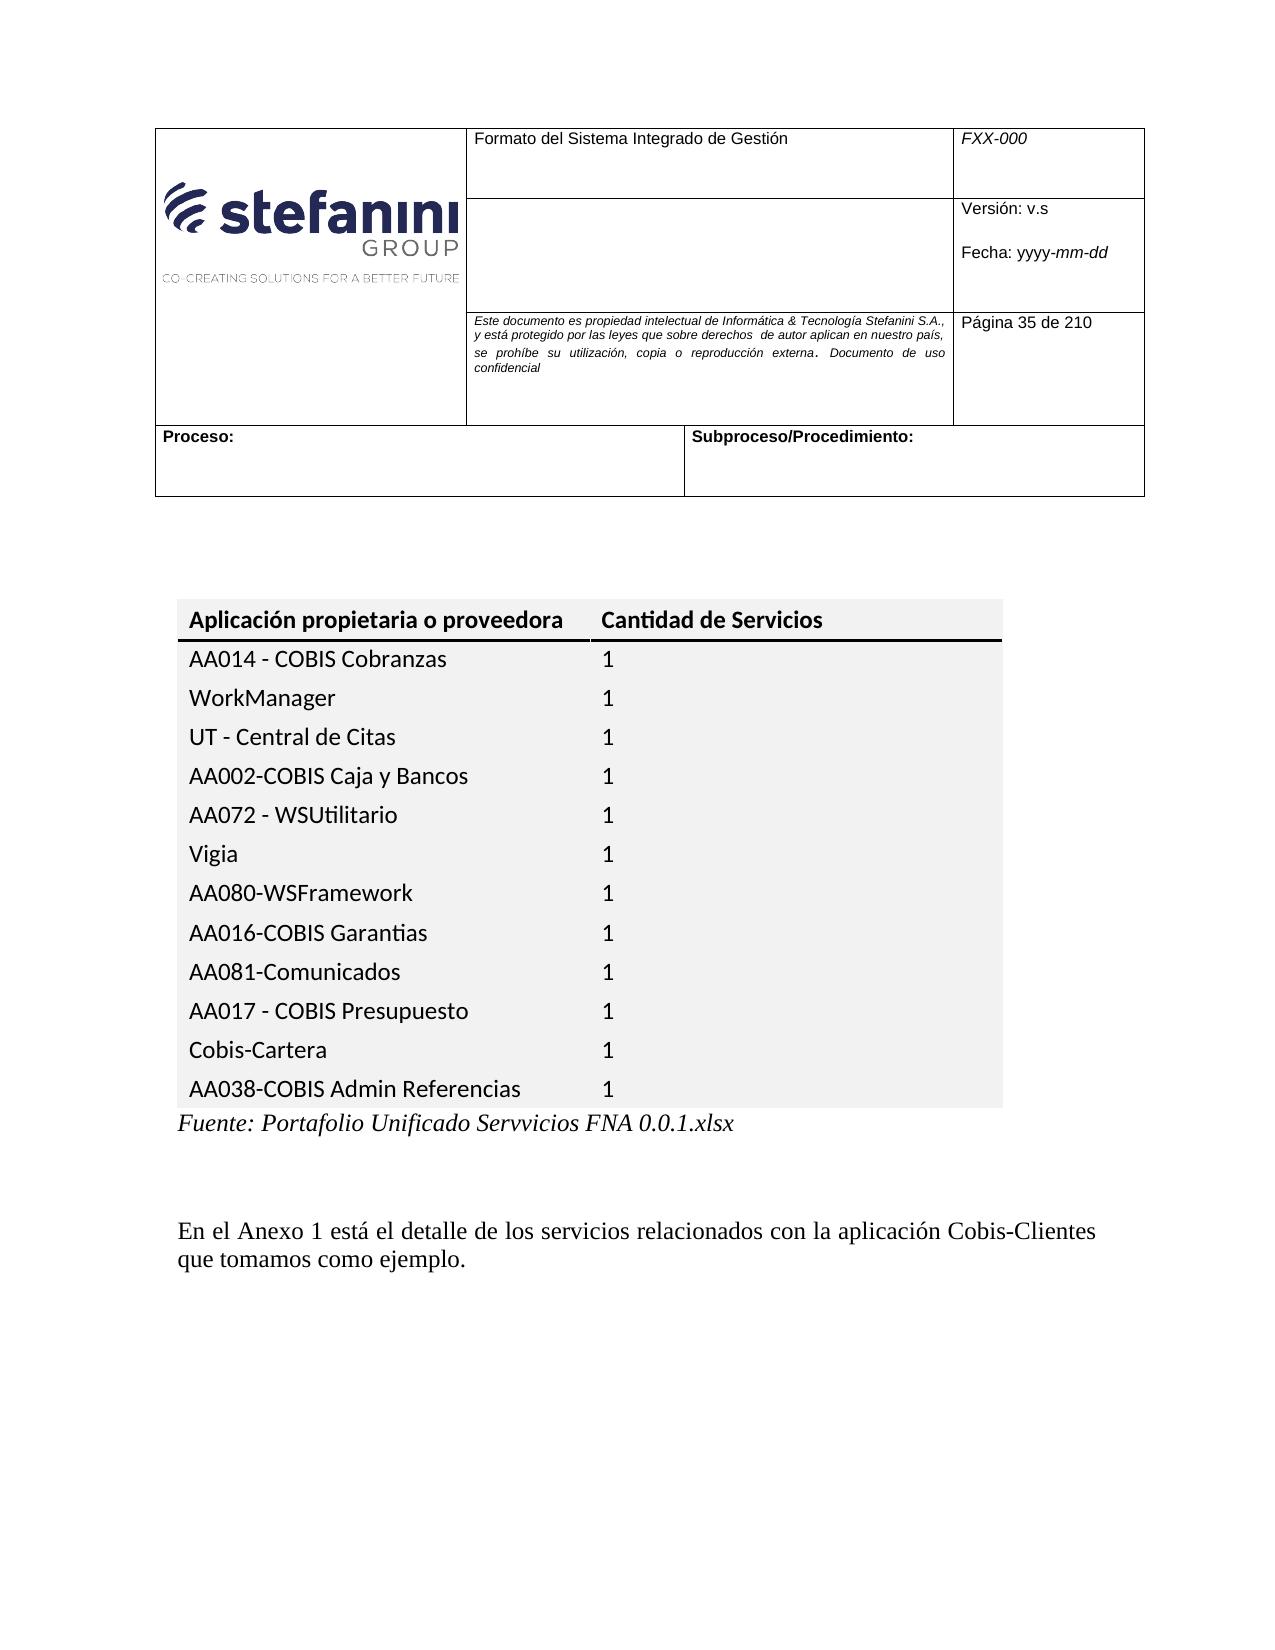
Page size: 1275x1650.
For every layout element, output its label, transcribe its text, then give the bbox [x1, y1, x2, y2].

table_header Aplicación propietaria o proveedora [178, 600, 590, 638]
table_cell AA081-Comunicados [178, 952, 590, 990]
table_cell 1 [591, 796, 1002, 834]
table_cell AA002-COBIS Caja y Bancos [178, 757, 590, 795]
table_cell AA014 - COBIS Cobranzas [178, 642, 590, 677]
table_cell 1 [591, 679, 1002, 717]
table_cell Vigia [178, 835, 590, 873]
table_header Cantidad de Servicios [591, 600, 1002, 638]
table_cell AA072 - WSUtilitario [178, 796, 590, 834]
text En el Anexo 1 está el detalle de los servicios relacionados con la aplicación Cobis-Clientes que tomamos como ejemplo. [177, 1216, 1098, 1273]
picture [162, 182, 460, 286]
table_cell 1 [591, 991, 1002, 1029]
table_cell 1 [591, 1030, 1002, 1068]
table_cell 1 [591, 952, 1002, 990]
table_cell 1 [591, 1069, 1002, 1107]
table_cell 1 [591, 874, 1002, 912]
table_cell 1 [591, 642, 1002, 677]
table_cell AA016-COBIS Garantias [178, 913, 590, 951]
table_cell AA080-WSFramework [178, 874, 590, 912]
table_cell AA017 - COBIS Presupuesto [178, 991, 590, 1029]
table_cell 1 [591, 757, 1002, 795]
table_cell 1 [591, 718, 1002, 756]
table_cell AA038-COBIS Admin Referencias [178, 1069, 590, 1107]
table_cell Cobis-Cartera [178, 1030, 590, 1068]
table_cell UT - Central de Citas [178, 718, 590, 756]
table_cell 1 [591, 913, 1002, 951]
table_cell 1 [591, 835, 1002, 873]
text Fuente: Portafolio Unificado Servvicios FNA 0.0.1.xlsx [177, 1108, 1098, 1137]
table_cell WorkManager [178, 679, 590, 717]
